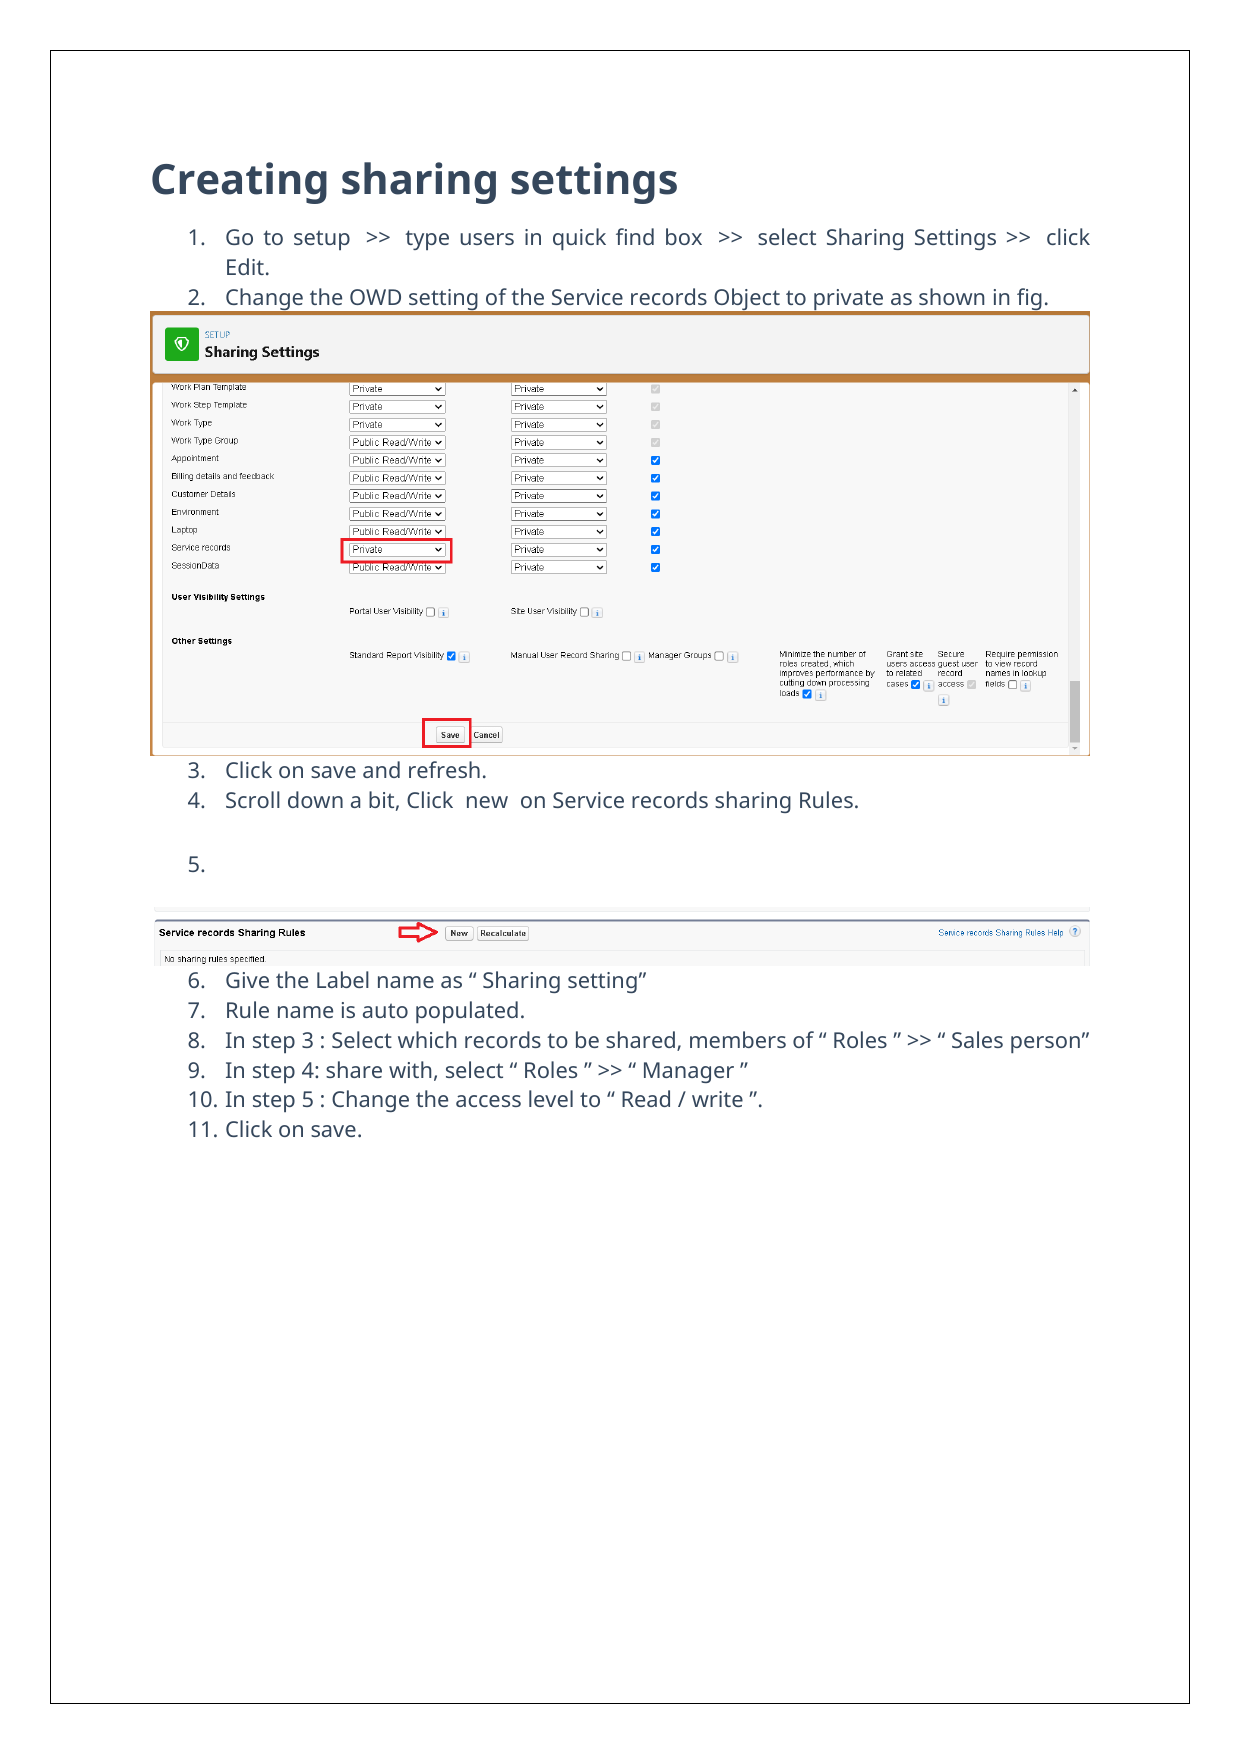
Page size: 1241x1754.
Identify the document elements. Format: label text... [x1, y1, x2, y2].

list Give the Label name as “ Sharing setting” [187, 966, 1090, 995]
list Rule name is auto populated. [187, 995, 1090, 1025]
list Click on save. [187, 1114, 1090, 1144]
picture [150, 907, 1090, 966]
list Scroll down a bit, Click new on Service records sharing Rules. [187, 785, 1090, 815]
list In step 4: share with, select “ Roles ” >> “ Manager ” [187, 1055, 1090, 1084]
picture [150, 311, 1090, 756]
list In step 5 : Change the access level to “ Read / write ”. [187, 1084, 1090, 1114]
text Creating sharing settings [150, 150, 1090, 207]
list In step 3 : Select which records to be shared, members of “ Roles ” >> “ Sales person” [187, 1025, 1090, 1055]
list Change the OWD setting of the Service records Object to private as shown in fig. [187, 282, 1090, 311]
list Go to setup >> type users in quick find box >> select Sharing Settings >> click Edit. [187, 222, 1090, 282]
list Click on save and refresh. [187, 756, 1090, 785]
